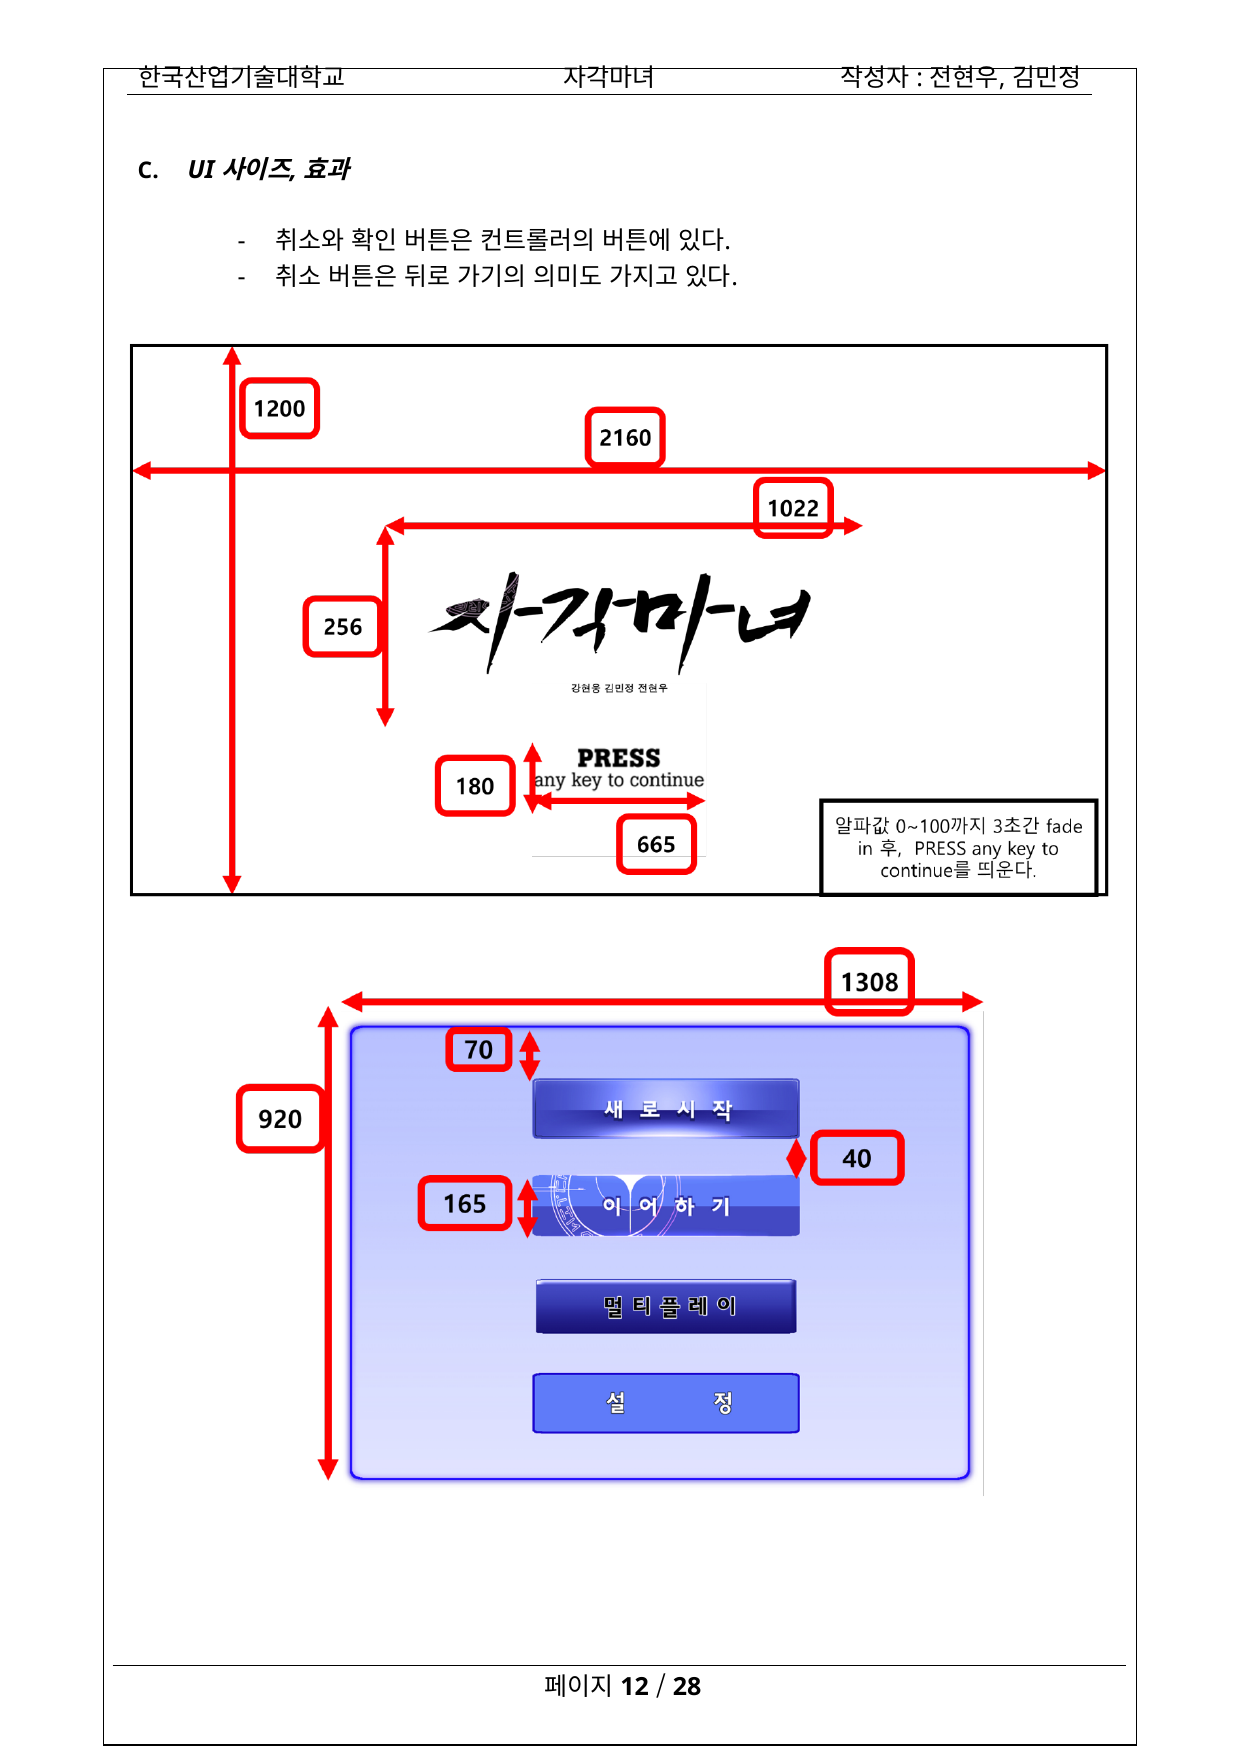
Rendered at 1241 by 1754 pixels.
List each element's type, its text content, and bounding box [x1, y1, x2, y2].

subtitle UI 사이즈, 효과 [137, 150, 1103, 186]
picture [235, 947, 1005, 1502]
picture [112, 326, 1126, 914]
list 취소와 확인 버튼은 컨트롤러의 버튼에 있다. [237, 220, 1128, 257]
list 취소 버튼은 뒤로 가기의 의미도 가지고 있다. [237, 257, 1128, 293]
